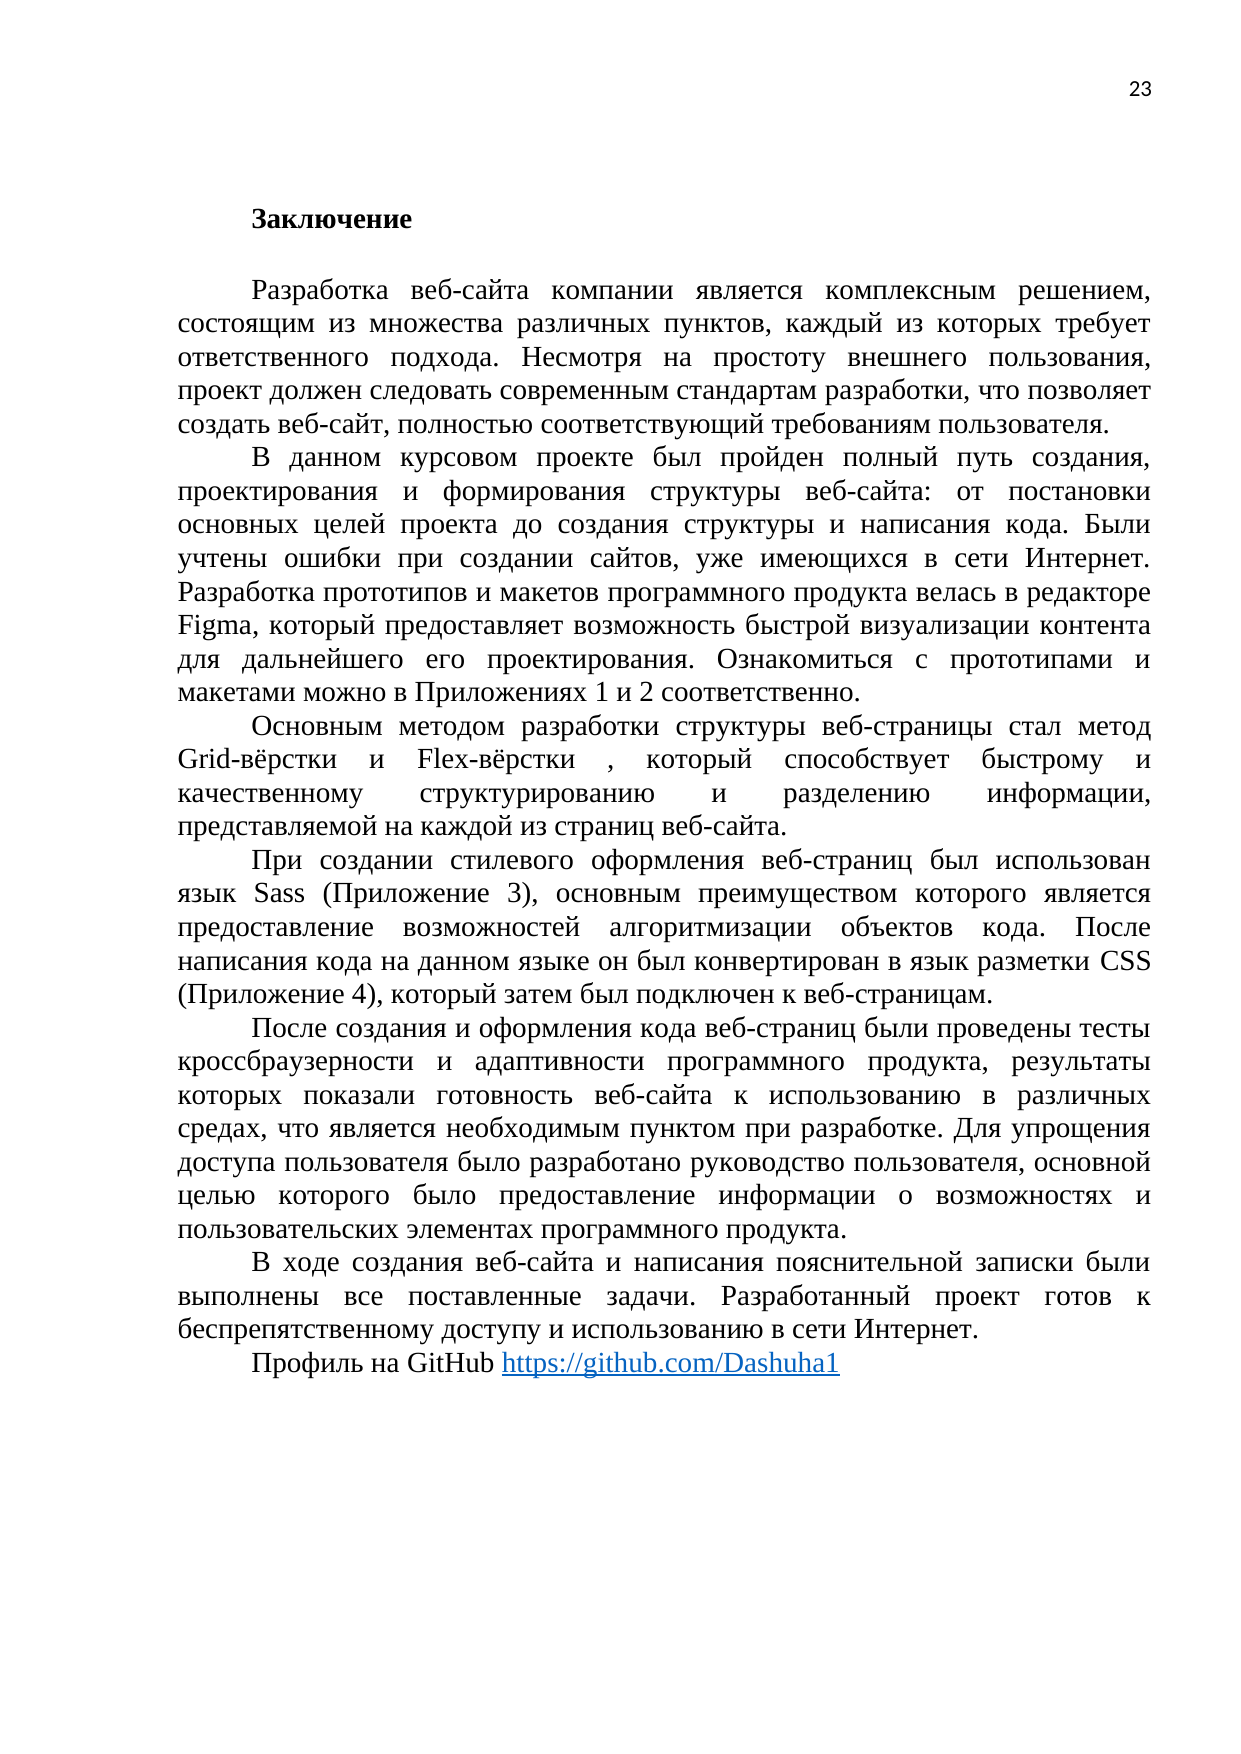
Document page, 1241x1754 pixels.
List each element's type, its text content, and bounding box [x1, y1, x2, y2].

text Заключение [177, 201, 1152, 234]
text Профиль на GitHub https://github.com/Dashuha1 [177, 1345, 1152, 1379]
text Разработка веб-сайта компании является комплексным решением, состоящим из множества различных пунктов, каждый из которых требует ответственного подхода. Несмотря на простоту внешнего пользования, проект должен следовать современным стандартам разработки, что позволяет создать веб-сайт, полностью соответствующий требованиям пользователя. [177, 272, 1152, 439]
text В данном курсовом проекте был пройден полный путь создания, проектирования и формирования структуры веб-сайта: от постановки основных целей проекта до создания структуры и написания кода. Были учтены ошибки при создании сайтов, уже имеющихся в сети Интернет. Разработка прототипов и макетов программного продукта велась в редакторе Figma, который предоставляет возможность быстрой визуализации контента для дальнейшего его проектирования. Ознакомиться с прототипами и макетами можно в Приложениях 1 и 2 соответственно. [177, 439, 1152, 708]
text Основным методом разработки структуры веб-страницы стал метод Grid-вёрстки и Flex-вёрстки , который способствует быстрому и качественному структурированию и разделению информации, представляемой на каждой из страниц веб-сайта. [177, 708, 1152, 842]
text При создании стилевого оформления веб-страниц был использован язык Sass (Приложение 3), основным преимуществом которого является предоставление возможностей алгоритмизации объектов кода. После написания кода на данном языке он был конвертирован в язык разметки CSS (Приложение 4), который затем был подключен к веб-страницам. [177, 842, 1152, 1010]
text В ходе создания веб-сайта и написания пояснительной записки были выполнены все поставленные задачи. Разработанный проект готов к беспрепятственному доступу и использованию в сети Интернет. [177, 1244, 1152, 1345]
text После создания и оформления кода веб-страниц были проведены тесты кроссбраузерности и адаптивности программного продукта, результаты которых показали готовность веб-сайта к использованию в различных средах, что является необходимым пунктом при разработке. Для упрощения доступа пользователя было разработано руководство пользователя, основной целью которого было предоставление информации о возможностях и пользовательских элементах программного продукта. [177, 1010, 1152, 1244]
